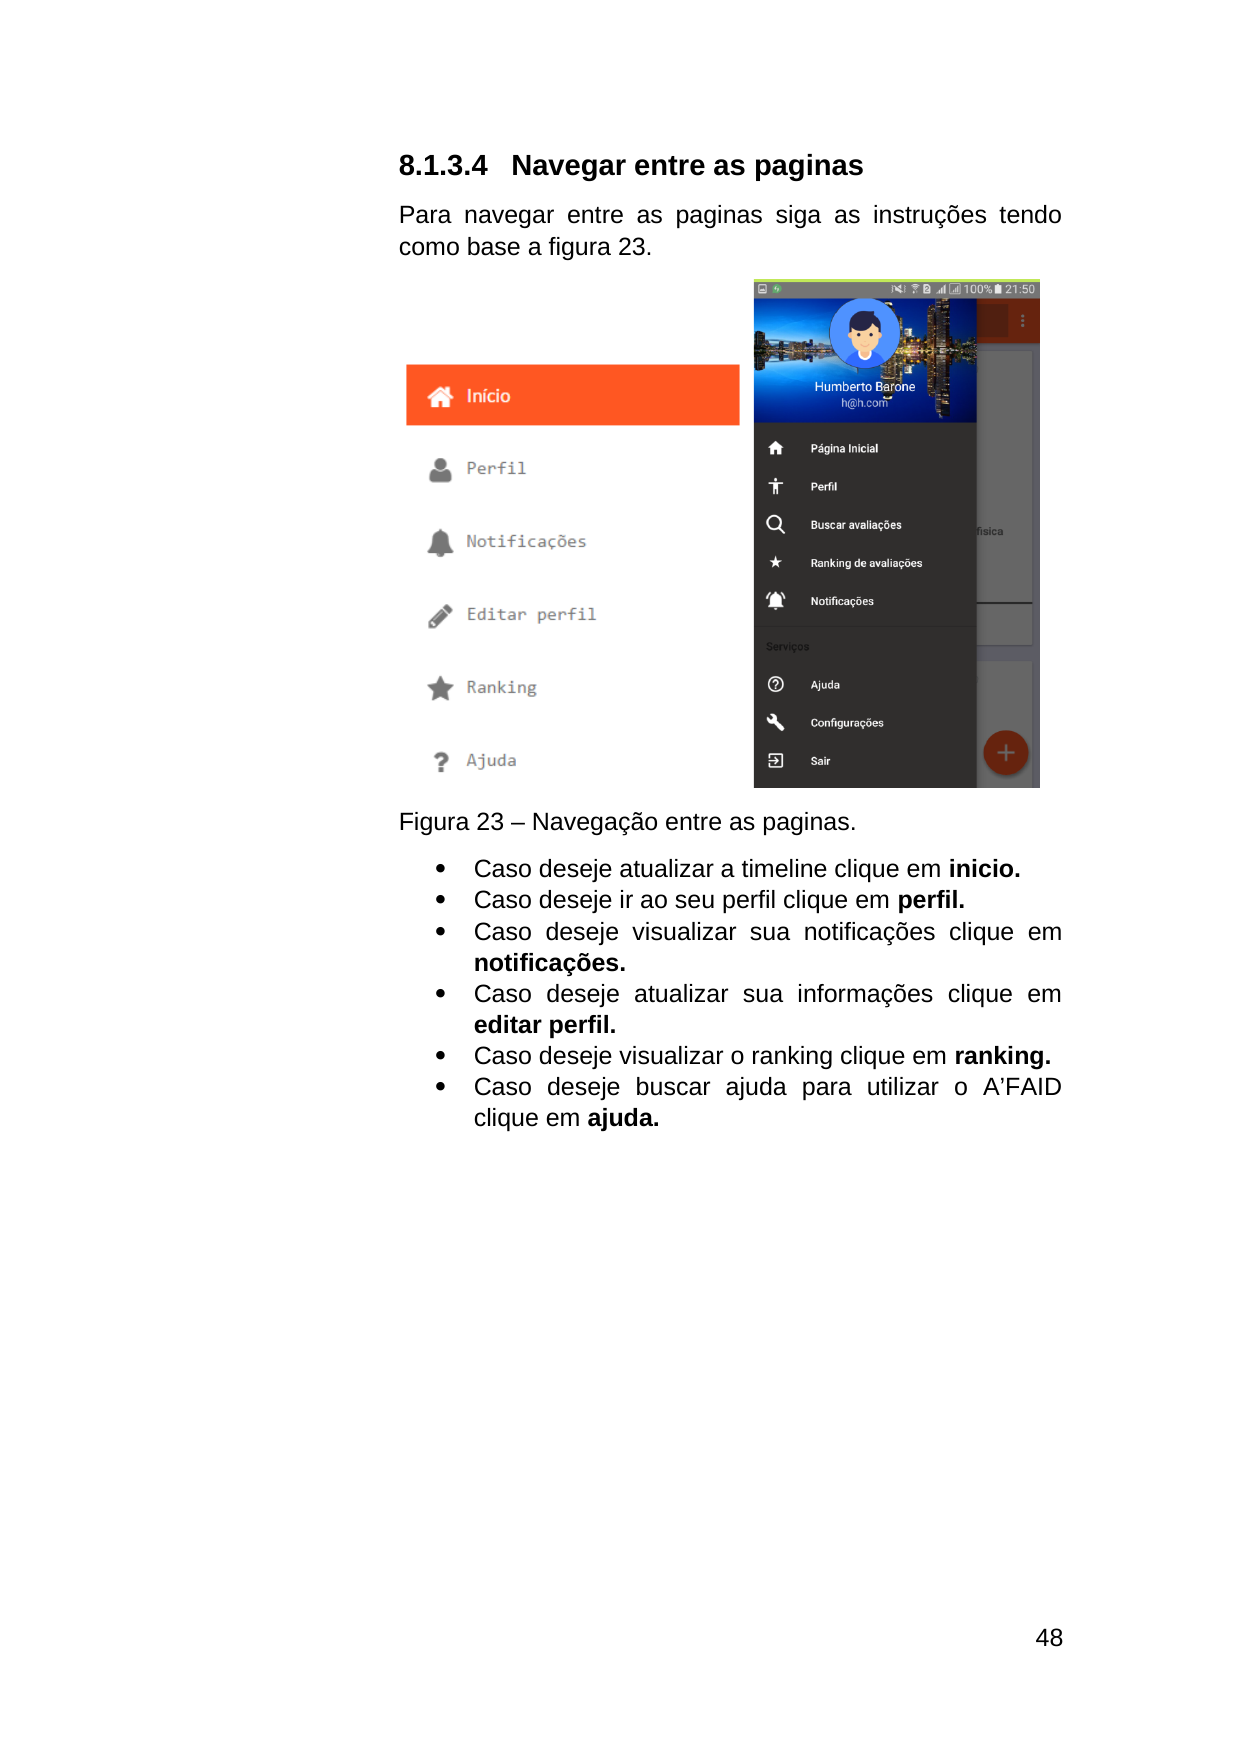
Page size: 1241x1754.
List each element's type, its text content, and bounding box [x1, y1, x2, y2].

list Caso deseje visualizar sua notificações clique em notificações. [436, 916, 1063, 976]
list Caso deseje atualizar a timeline clique em inicio. [436, 854, 1063, 883]
list Caso deseje visualizar o ranking clique em ranking. [436, 1041, 1063, 1070]
list Caso deseje buscar ajuda para utilizar o A’FAID clique em ajuda. [436, 1072, 1063, 1132]
picture [398, 361, 747, 788]
picture [753, 279, 1040, 788]
text Figura 23 – Navegação entre as paginas. [398, 806, 1063, 835]
list Caso deseje ir ao seu perfil clique em perfil. [436, 885, 1063, 914]
text Para navegar entre as paginas siga as instruções tendo como base a figura 23. [398, 200, 1063, 260]
list Caso deseje atualizar sua informações clique em editar perfil. [436, 979, 1063, 1038]
list Navegar entre as paginas [398, 148, 1063, 181]
